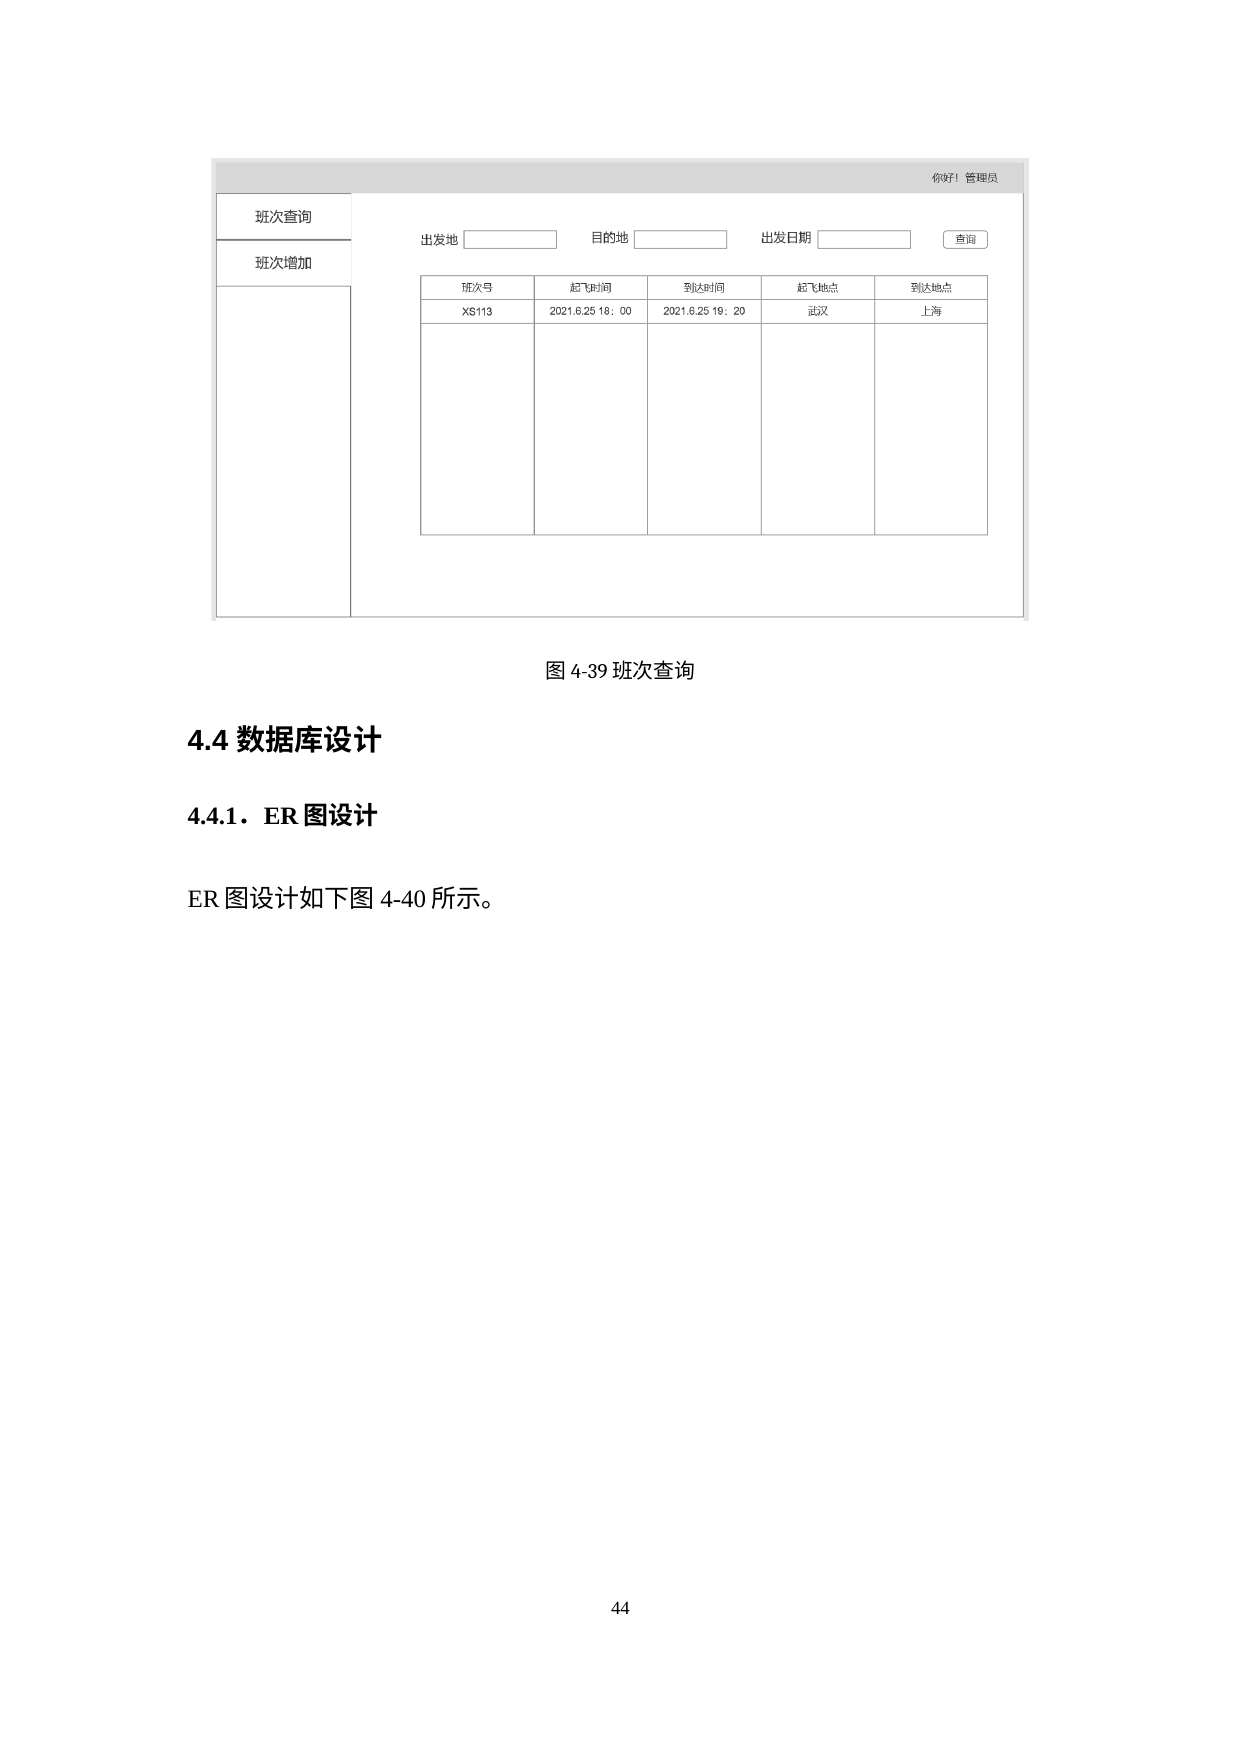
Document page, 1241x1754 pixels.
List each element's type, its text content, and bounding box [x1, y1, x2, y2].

list ER图设计 [187, 781, 1053, 846]
picture [211, 158, 1029, 621]
subtitle 4.4 数据库设计 [187, 706, 1053, 771]
